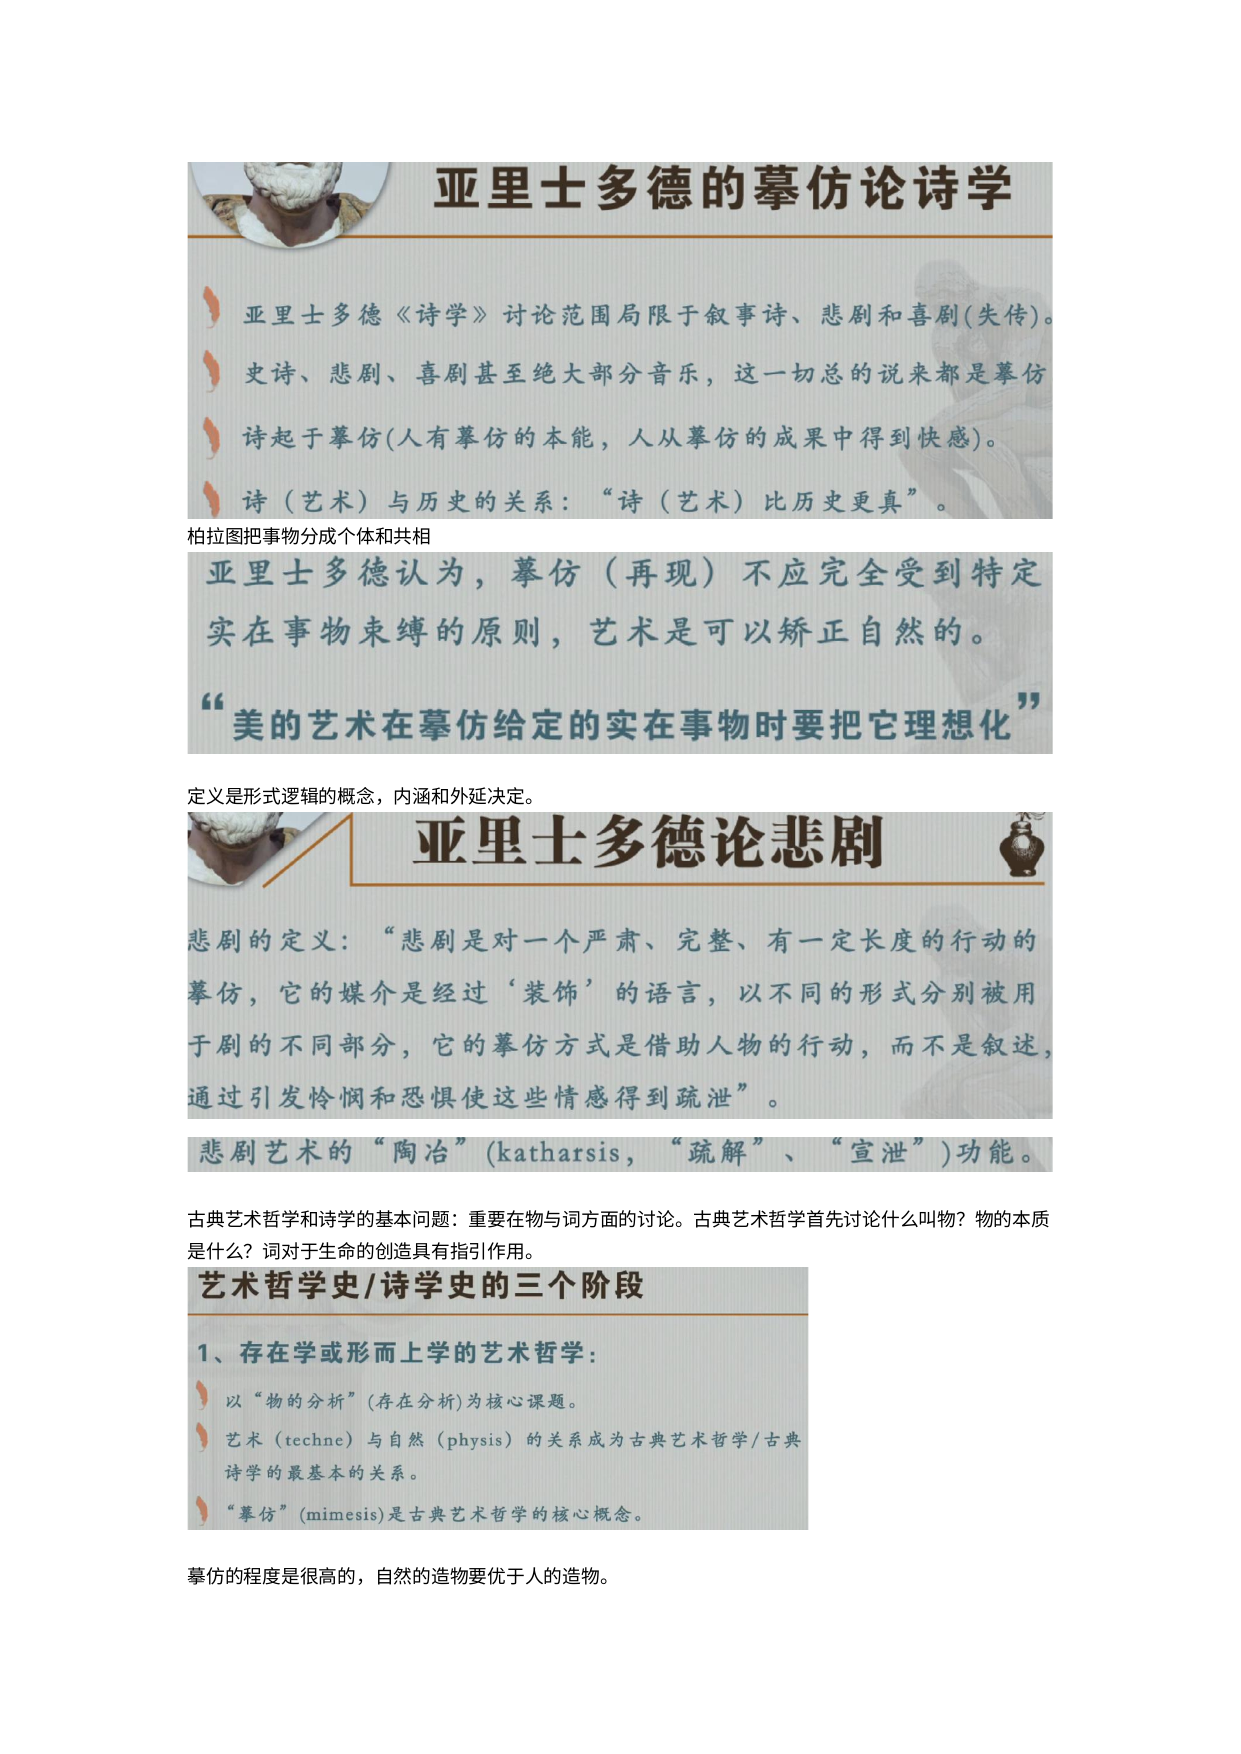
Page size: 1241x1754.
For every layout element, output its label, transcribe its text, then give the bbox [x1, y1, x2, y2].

picture [187, 1137, 1053, 1172]
picture [187, 812, 1053, 1119]
picture [187, 552, 1053, 754]
text 古典艺术哲学和诗学的基本问题：重要在物与词方面的讨论。古典艺术哲学首先讨论什么叫物？物的本质是什么？词对于生命的创造具有指引作用。 [187, 1202, 1053, 1267]
text 摹仿的程度是很高的，自然的造物要优于人的造物。 [187, 1559, 1053, 1592]
picture [187, 1267, 809, 1530]
text 定义是形式逻辑的概念，内涵和外延决定。 [187, 779, 1053, 812]
text 柏拉图把事物分成个体和共相 [187, 519, 1053, 552]
picture [187, 162, 1053, 519]
